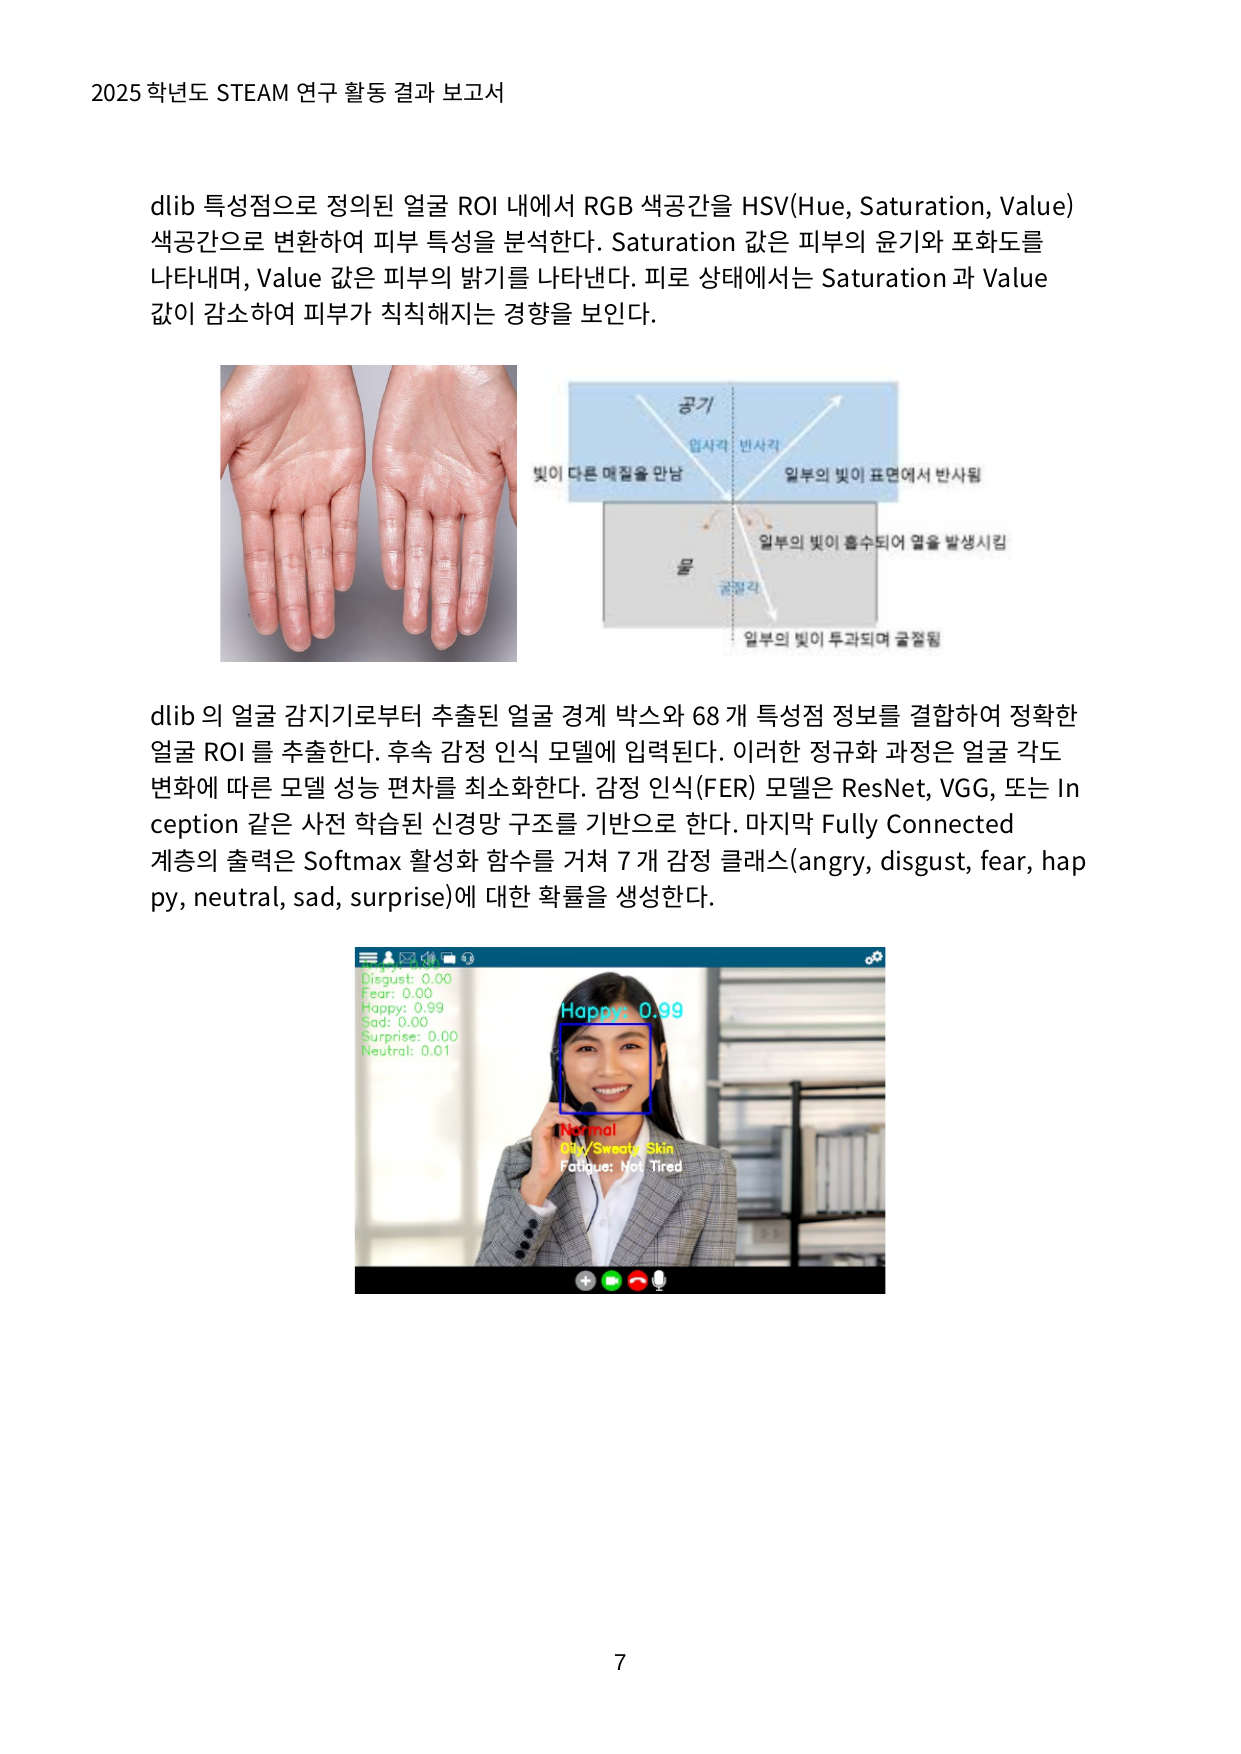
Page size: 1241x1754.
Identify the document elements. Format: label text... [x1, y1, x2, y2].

picture [441, 953, 456, 963]
picture [220, 365, 1020, 662]
text dlib의 얼굴 감지기로부터 추출된 얼굴 경계 박스와 68개 특성점 정보를 결합하여 정확한 얼굴 ROI를 추출한다. 후속 감정 인식 모델에 입력된다. 이러한 정규화 과정은 얼굴 각도 변화에 따른 모델 성능 편차를 최소화한다. 감정 인식(FER) 모델은 ResNet, VGG, 또는 Inception 같은 사전 학습된 신경망 구조를 기반으로 한다. 마지막 Fully Connected 계층의 출력은 Softmax 활성화 함수를 거쳐 7개 감정 클래스(angry, disgust, fear, happy, neutral, sad, surprise)에 대한 확률을 생성한다. [150, 696, 1090, 913]
text dlib 특성점으로 정의된 얼굴 ROI 내에서 RGB 색공간을 HSV(Hue, Saturation, Value) 색공간으로 변환하여 피부 특성을 분석한다. Saturation 값은 피부의 윤기와 포화도를 나타내며, Value 값은 피부의 밝기를 나타낸다. 피로 상태에서는 Saturation과 Value 값이 감소하여 피부가 칙칙해지는 경향을 보인다. [150, 186, 1090, 331]
picture [354, 951, 886, 1294]
picture [461, 953, 466, 961]
